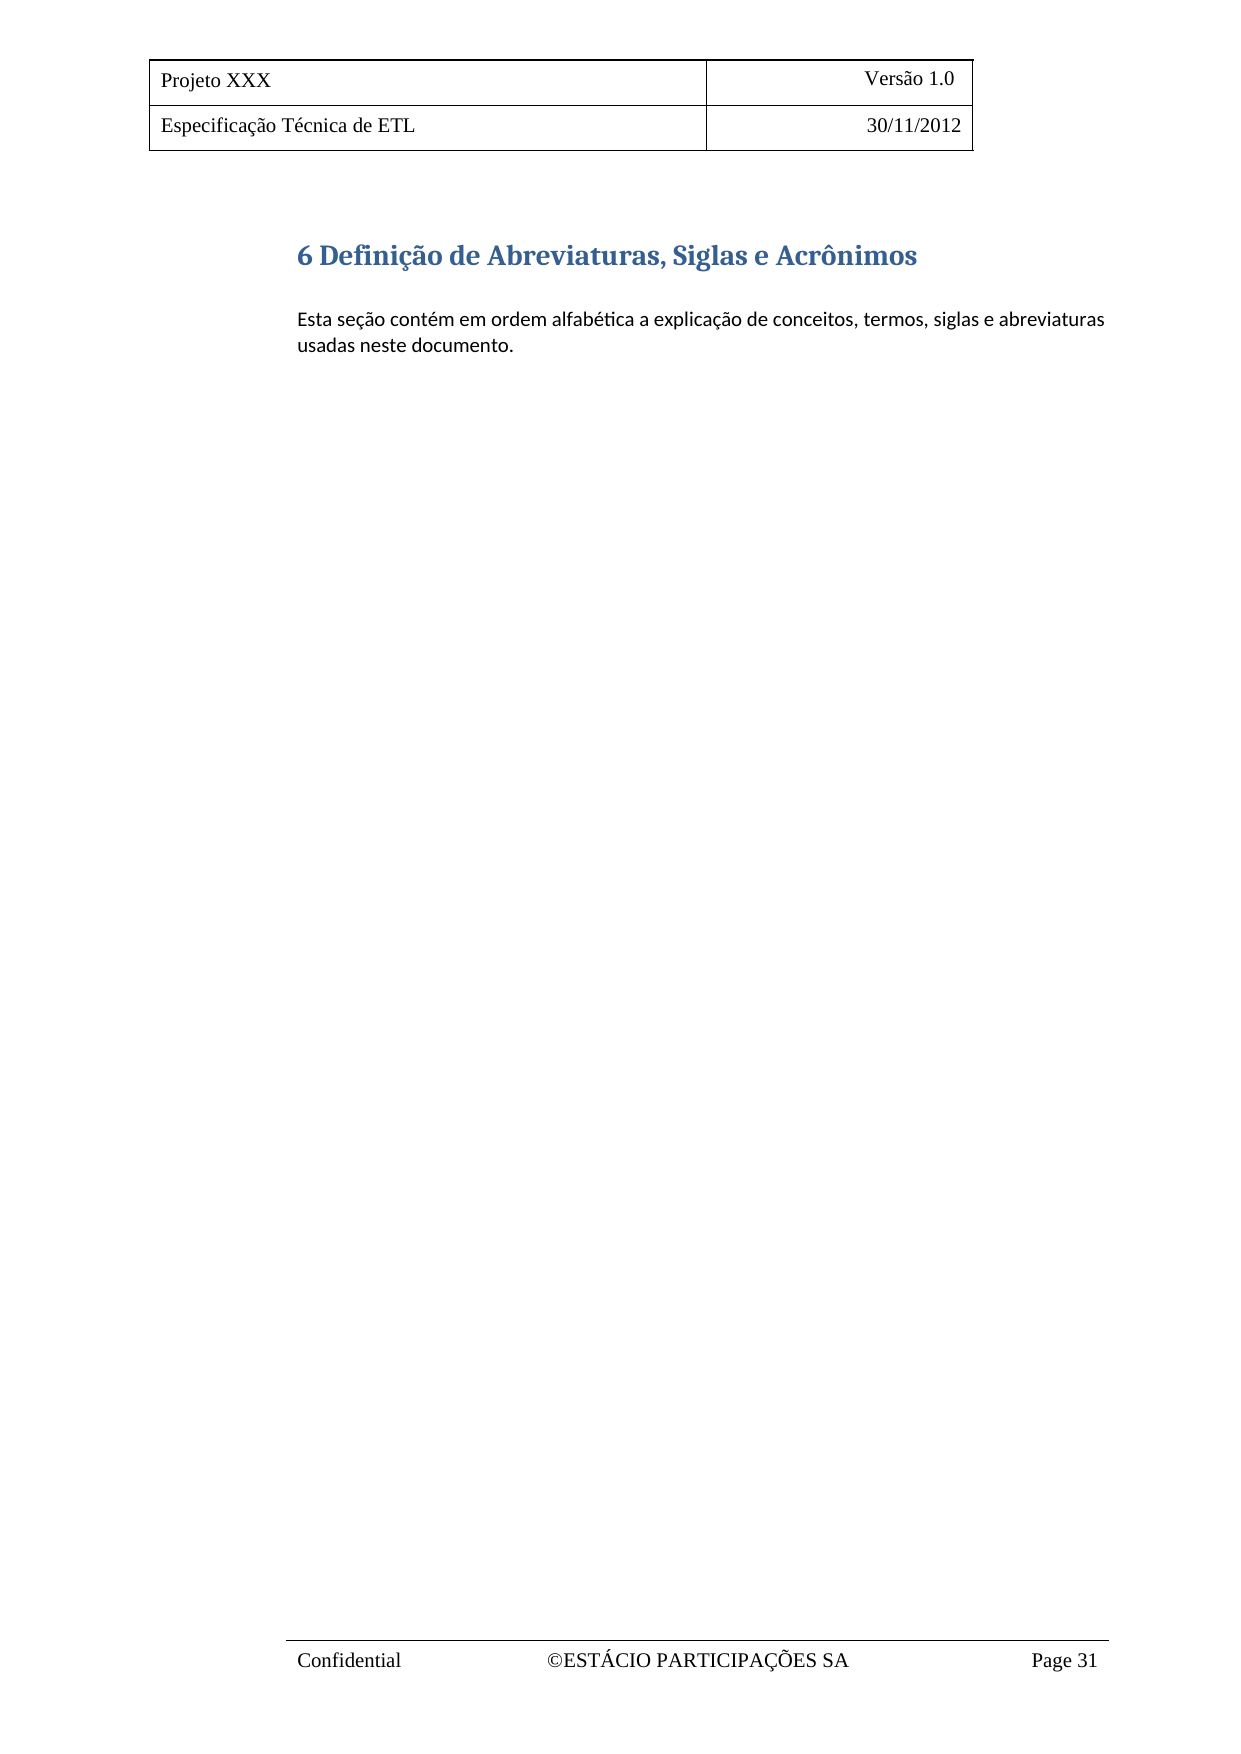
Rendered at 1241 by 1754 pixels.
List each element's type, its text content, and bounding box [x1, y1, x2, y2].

text Definição de Abreviaturas, Siglas e Acrônimos [297, 239, 1120, 272]
text Esta seção contém em ordem alfabética a explicação de conceitos, termos, siglas e abreviaturas usadas neste documento. [297, 307, 1120, 357]
